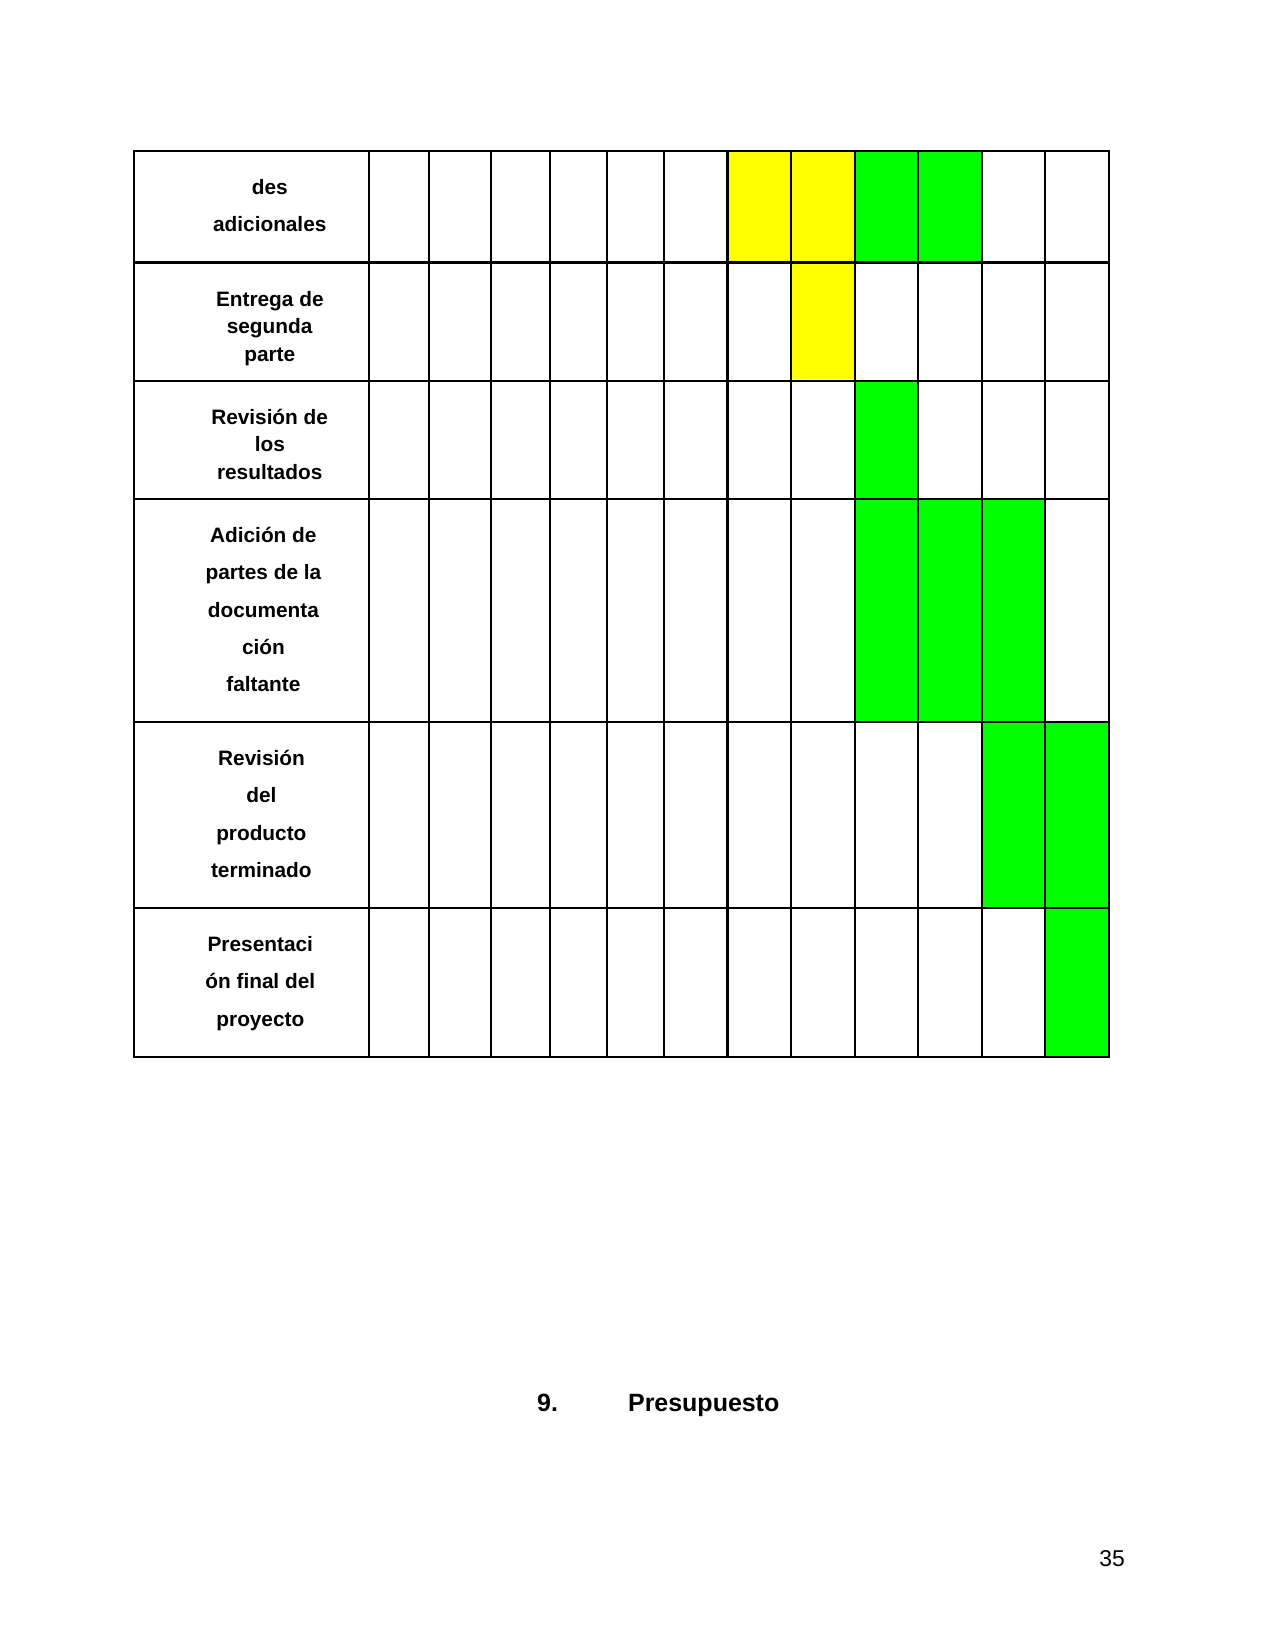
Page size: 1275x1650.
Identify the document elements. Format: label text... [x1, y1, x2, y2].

table_cell [608, 500, 663, 721]
table_cell [1046, 723, 1108, 907]
table_cell [919, 500, 981, 721]
table_cell [1046, 909, 1108, 1056]
table_cell [370, 152, 428, 261]
table_cell Adición de partes de la documentación faltante [135, 500, 368, 721]
table_cell [665, 500, 726, 721]
table_cell [792, 500, 854, 721]
table_cell [729, 500, 790, 721]
table_cell Revisión de los resultados [135, 382, 368, 498]
table_cell [665, 264, 726, 379]
table_cell [430, 500, 490, 721]
table_cell [665, 382, 726, 498]
table_cell [856, 264, 917, 379]
table_cell [983, 500, 1044, 721]
table_cell [430, 723, 490, 907]
table_cell [919, 264, 981, 379]
table_cell [370, 382, 428, 498]
table_cell [492, 723, 549, 907]
table_cell [919, 152, 981, 261]
table_cell [608, 152, 663, 261]
table_cell [665, 909, 726, 1056]
table_cell [608, 909, 663, 1056]
table_cell [792, 152, 854, 261]
table_cell [492, 382, 549, 498]
table_cell [608, 723, 663, 907]
table_cell [983, 152, 1044, 261]
table_cell [729, 264, 790, 379]
table_cell [856, 382, 917, 498]
table_cell [919, 382, 981, 498]
table_cell [551, 152, 606, 261]
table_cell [135, 152, 368, 261]
table_cell [856, 152, 917, 261]
table_cell [792, 723, 854, 907]
table_cell [551, 909, 606, 1056]
table_cell Entrega de segunda parte [135, 264, 368, 379]
table_cell [1046, 152, 1108, 261]
table_cell [430, 382, 490, 498]
table_cell [919, 909, 981, 1056]
table_cell [430, 909, 490, 1056]
table_cell [729, 909, 790, 1056]
table_cell [492, 152, 549, 261]
table_cell [1046, 500, 1108, 721]
table_cell [919, 723, 981, 907]
table_cell [983, 909, 1044, 1056]
table_cell [1046, 382, 1108, 498]
table_cell [856, 909, 917, 1056]
table_cell [792, 909, 854, 1056]
table_cell [729, 723, 790, 907]
table_cell Presentación final del proyecto [135, 909, 368, 1056]
table_cell [792, 264, 854, 379]
table_cell [983, 723, 1044, 907]
table_cell [370, 264, 428, 379]
table_cell [492, 500, 549, 721]
table_cell [608, 264, 663, 379]
table_cell [856, 500, 917, 721]
table_cell [551, 382, 606, 498]
subtitle Presupuesto [192, 1388, 1124, 1417]
table_cell [492, 264, 549, 379]
table_cell [729, 382, 790, 498]
table_cell [856, 723, 917, 907]
table_cell Revisión del producto terminado [135, 723, 368, 907]
table_cell [370, 909, 428, 1056]
table_cell [608, 382, 663, 498]
table_cell [370, 723, 428, 907]
table_cell [1046, 264, 1108, 379]
table_cell [370, 500, 428, 721]
table_cell [492, 909, 549, 1056]
table_cell [729, 152, 790, 261]
table_cell [665, 723, 726, 907]
table_cell [792, 382, 854, 498]
table_cell [430, 264, 490, 379]
table_cell [551, 500, 606, 721]
table_cell [551, 264, 606, 379]
table_cell [983, 382, 1044, 498]
table_cell [665, 152, 726, 261]
table_cell [430, 152, 490, 261]
table_cell [551, 723, 606, 907]
table_cell [983, 264, 1044, 379]
